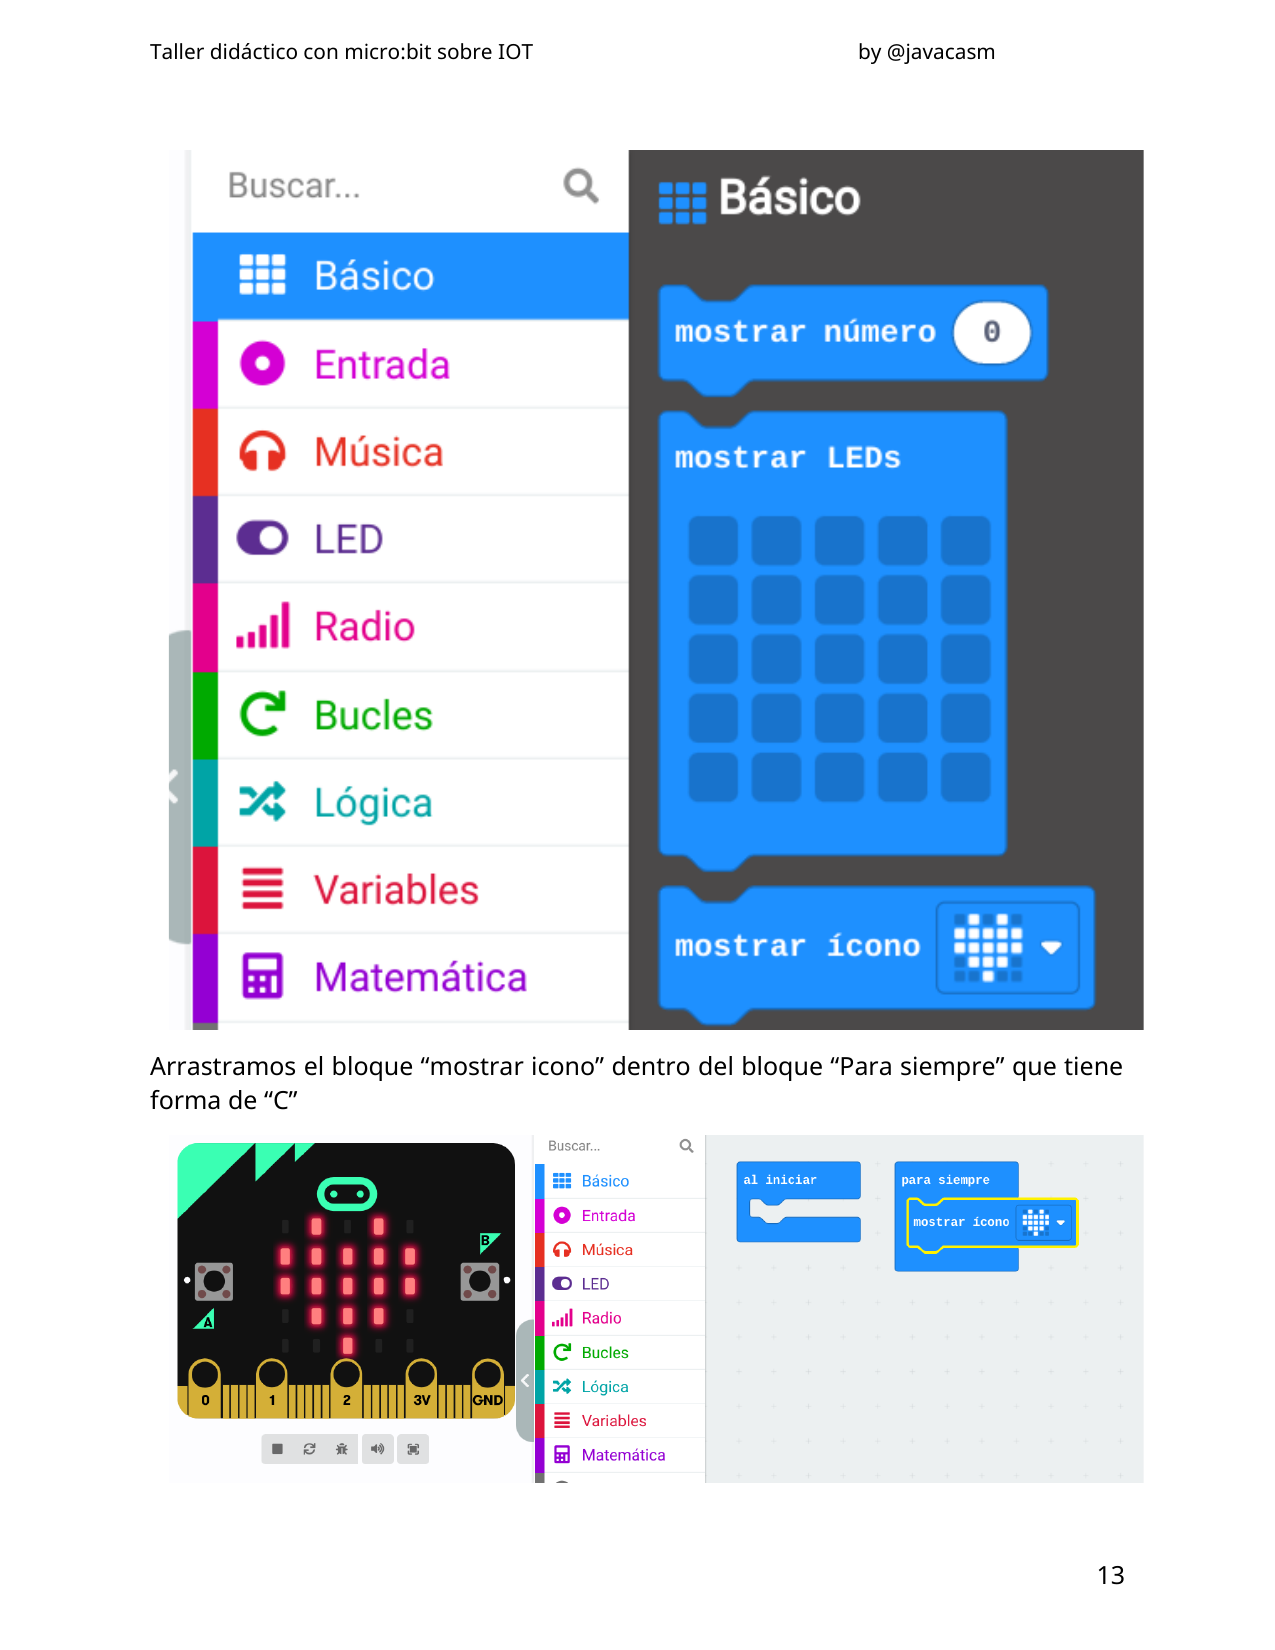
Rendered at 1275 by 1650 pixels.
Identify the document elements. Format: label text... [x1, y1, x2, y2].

picture [168, 1135, 1144, 1483]
picture [168, 150, 1144, 1030]
text Arrastramos el bloque “mostrar icono” dentro del bloque “Para siempre” que tiene forma de “C” [150, 1048, 1125, 1116]
